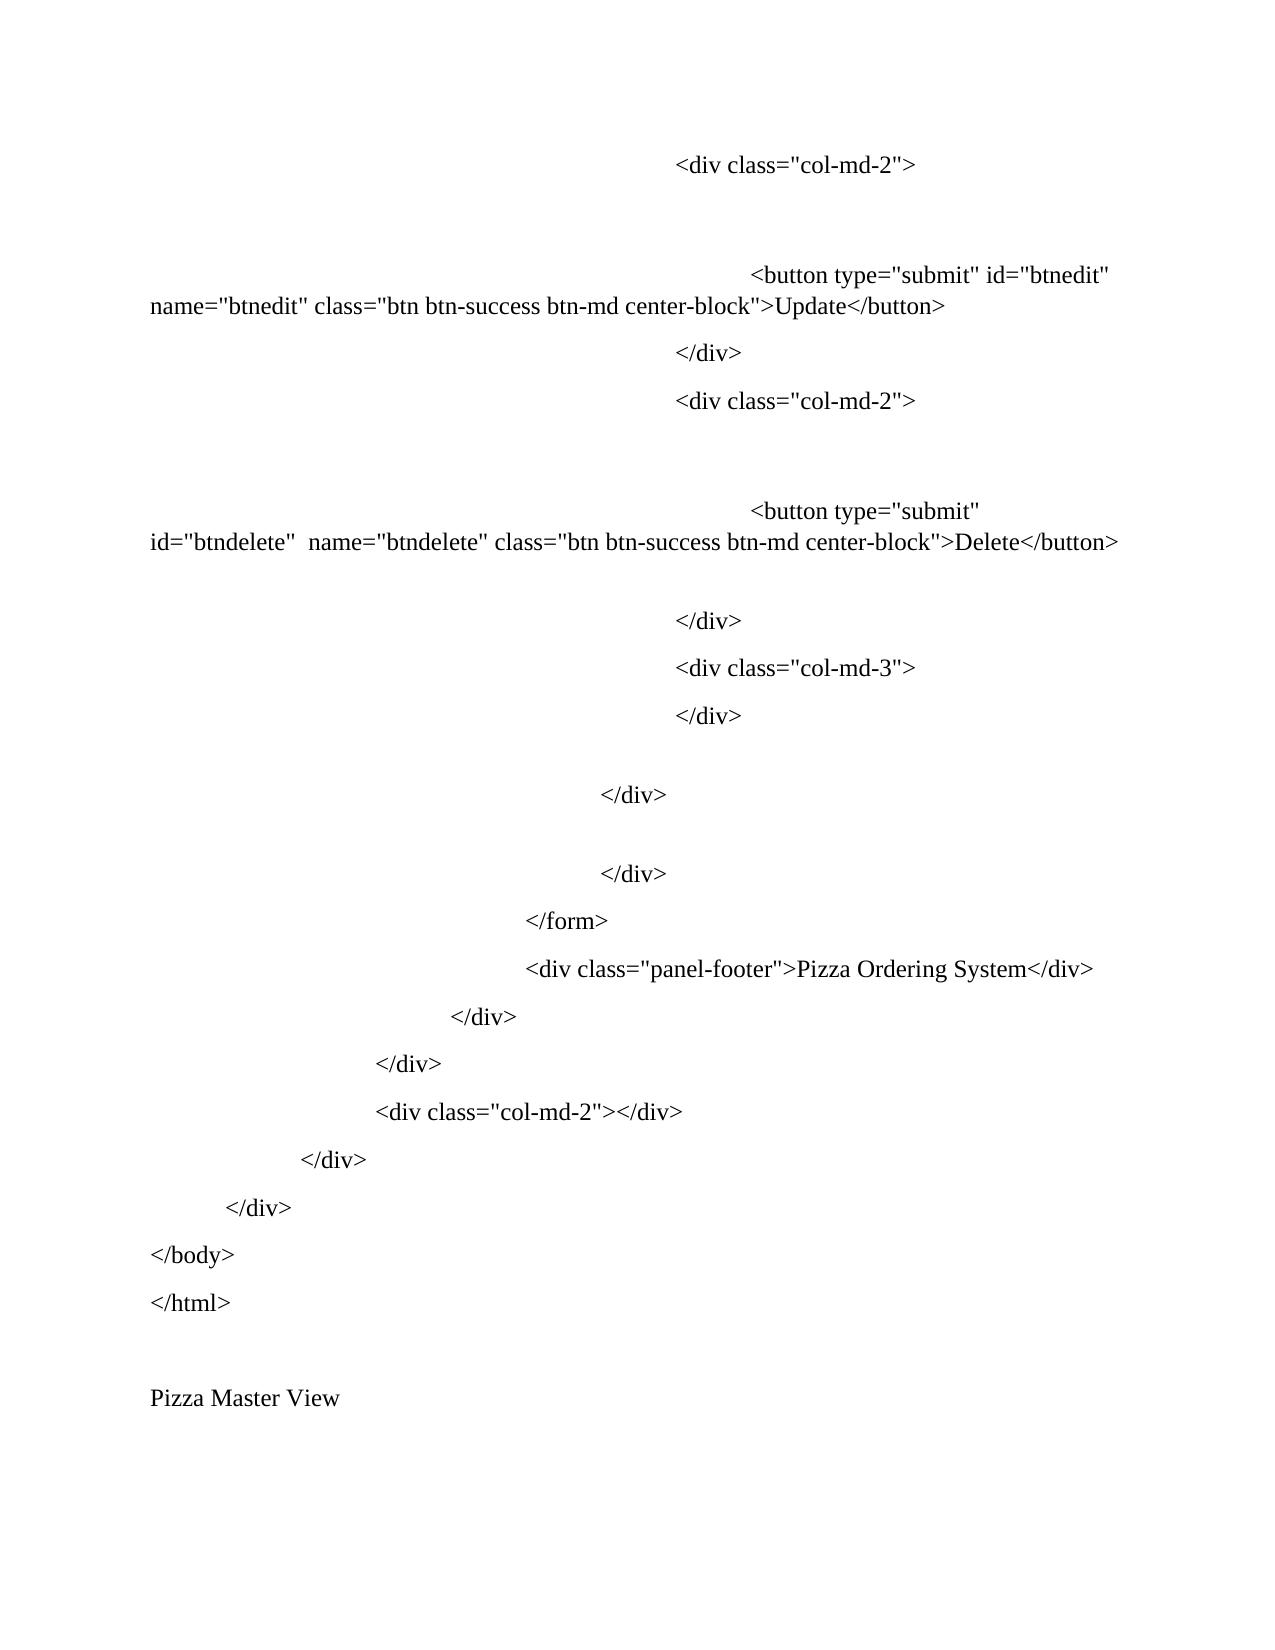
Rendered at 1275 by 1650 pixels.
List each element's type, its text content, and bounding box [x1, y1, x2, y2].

text </html> [150, 1288, 1125, 1317]
text </div> [150, 1049, 1125, 1078]
text <button type="submit" id="btnedit" name="btnedit" class="btn btn-success btn-md center-block">Update</button> [150, 260, 1125, 319]
text Pizza Master View [150, 1383, 1125, 1412]
text <div class="panel-footer">Pizza Ordering System</div> [150, 954, 1125, 983]
text <div class="col-md-2"> [150, 386, 1125, 477]
text </div> [150, 859, 1125, 887]
text <div class="col-md-2"></div> [150, 1097, 1125, 1126]
text </div> [150, 701, 1125, 761]
text </div> [150, 780, 1125, 840]
text <button type="submit" id="btndelete" name="btndelete" class="btn btn-success btn-md center-block">Delete</button> [150, 496, 1125, 587]
text </div> [150, 1002, 1125, 1031]
text <div class="col-md-2"> [150, 150, 1125, 241]
text <div class="col-md-3"> [150, 653, 1125, 682]
text </form> [150, 906, 1125, 935]
text </div> [150, 1145, 1125, 1174]
text </body> [150, 1240, 1125, 1269]
text </div> [150, 1193, 1125, 1221]
text </div> [150, 338, 1125, 367]
text </div> [150, 606, 1125, 634]
